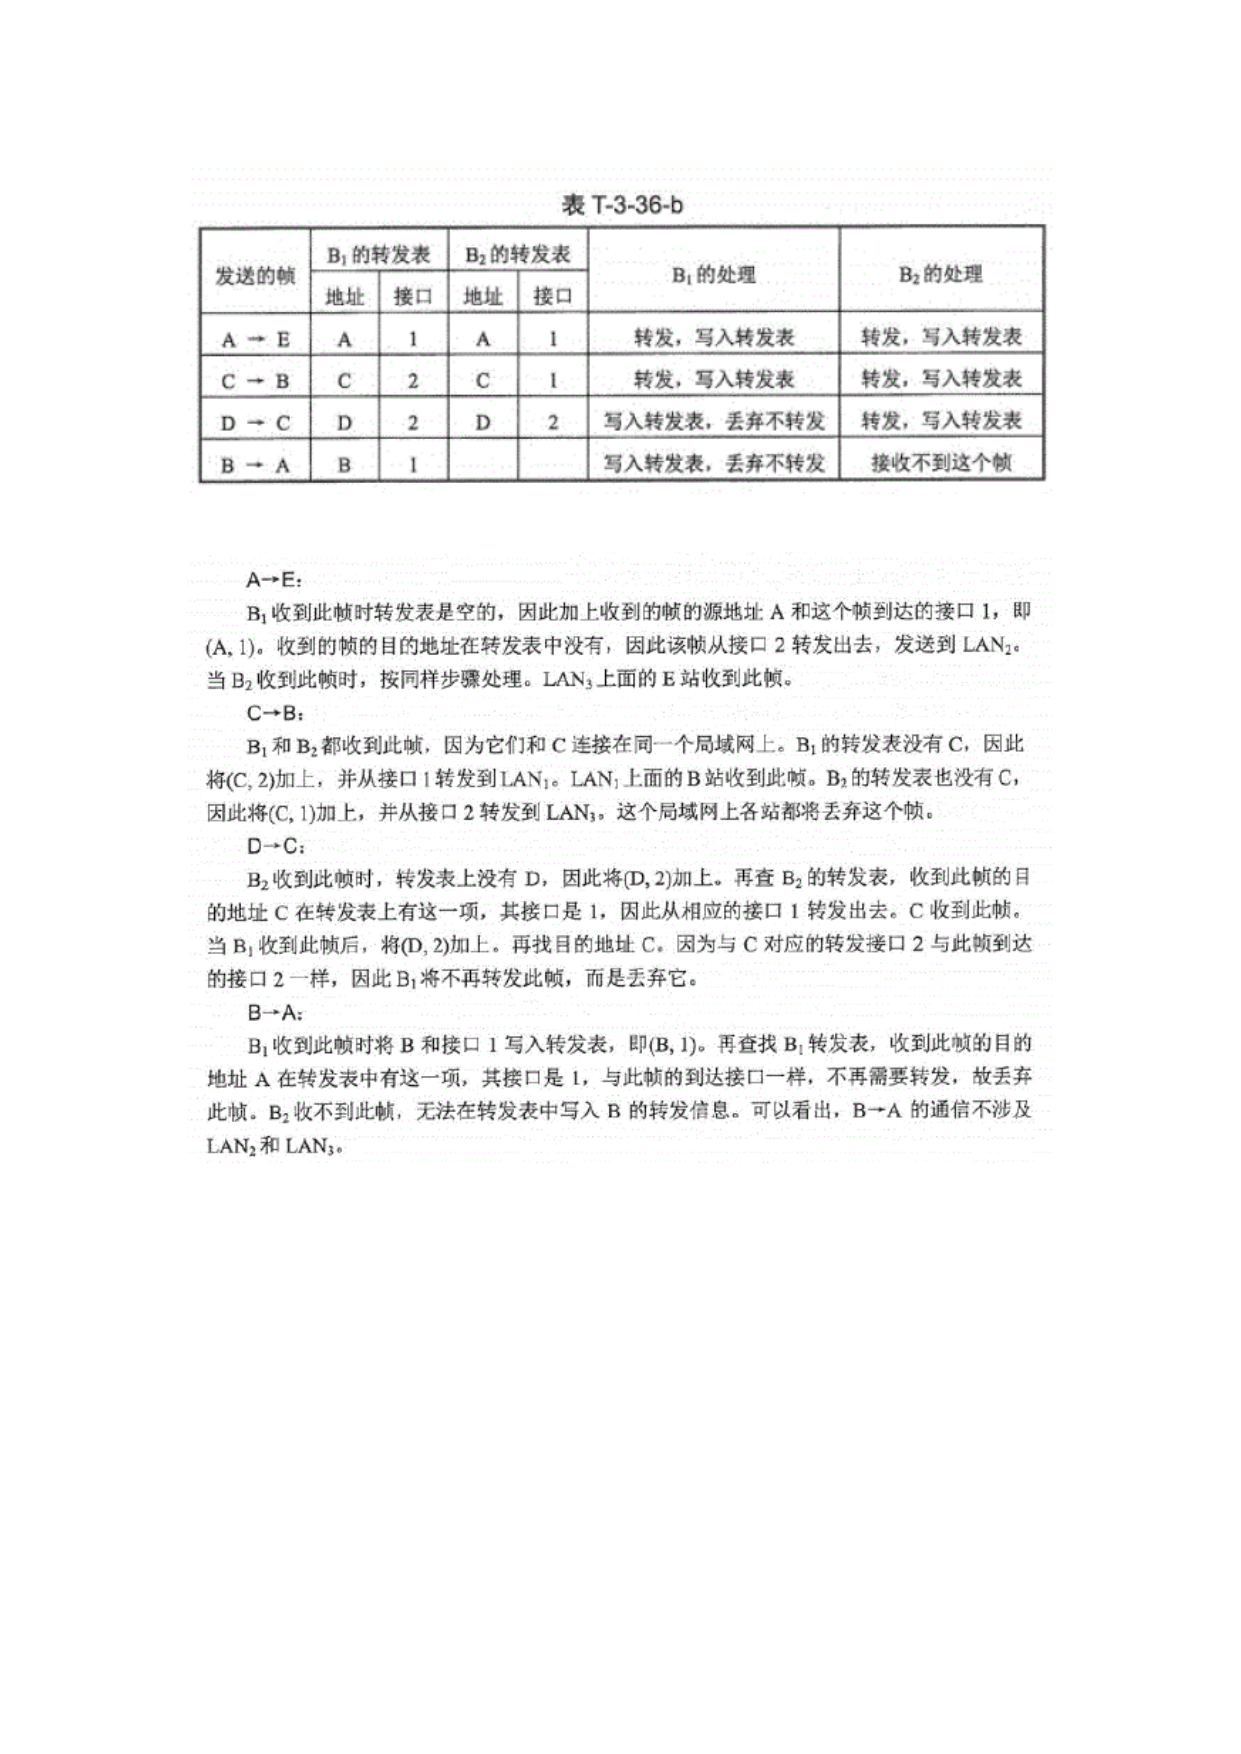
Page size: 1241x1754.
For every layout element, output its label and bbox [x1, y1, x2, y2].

picture [187, 552, 1053, 1169]
picture [187, 162, 1053, 494]
